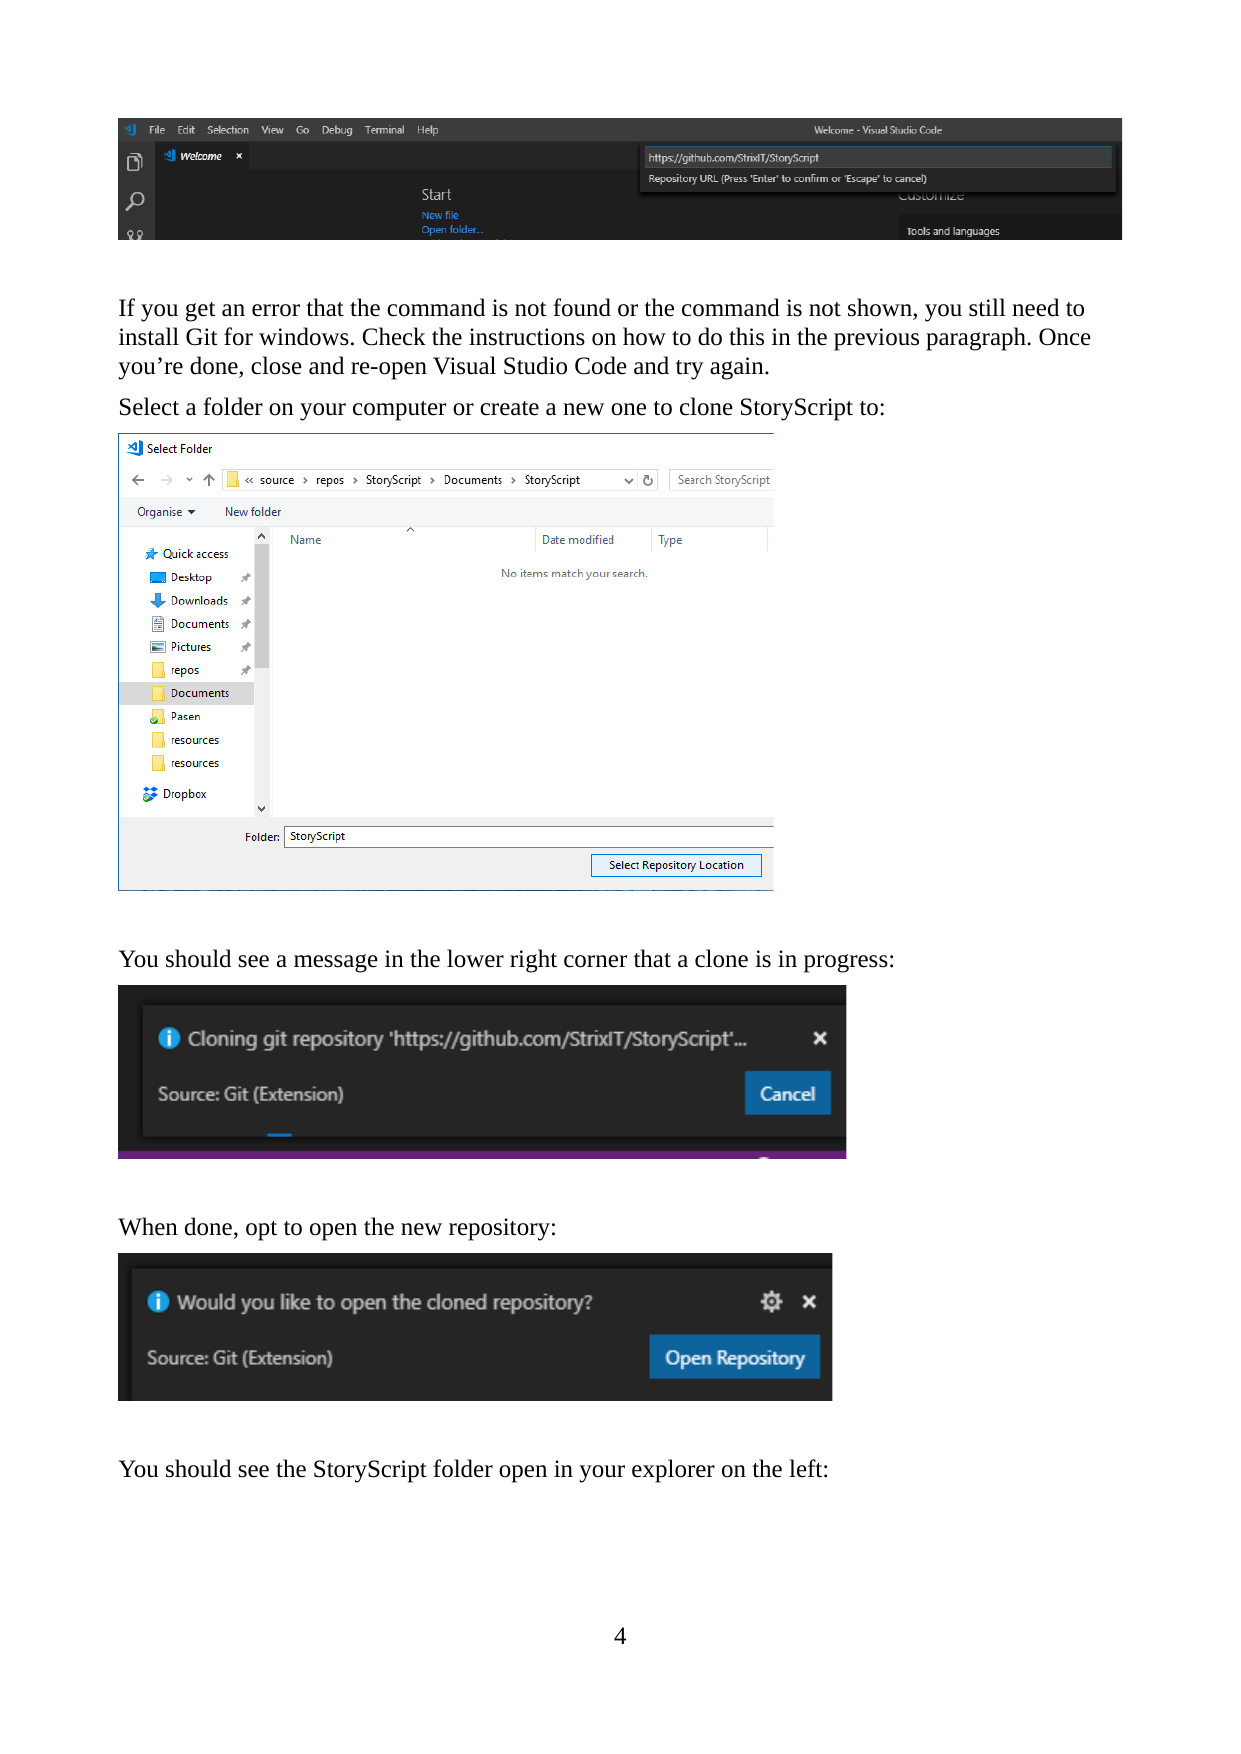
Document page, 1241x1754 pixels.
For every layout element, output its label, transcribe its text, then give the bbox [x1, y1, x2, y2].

text You should see the StoryScript folder open in your explorer on the left: [118, 1454, 1122, 1483]
text If you get an error that the command is not found or the command is not shown, you still need to install Git for windows. Check the instructions on how to do this in the previous paragraph. Once you’re done, close and re-open Visual Studio Code and try again. [118, 293, 1122, 379]
text You should see a message in the lower right corner that a clone is in progress: [118, 944, 1122, 973]
text When done, opt to open the new repository: [118, 1212, 1122, 1241]
picture [118, 433, 774, 891]
picture [118, 1253, 833, 1401]
text Select a folder on your computer or create a new one to clone StoryScript to: [118, 392, 1122, 421]
picture [118, 985, 847, 1159]
picture [118, 118, 1123, 240]
